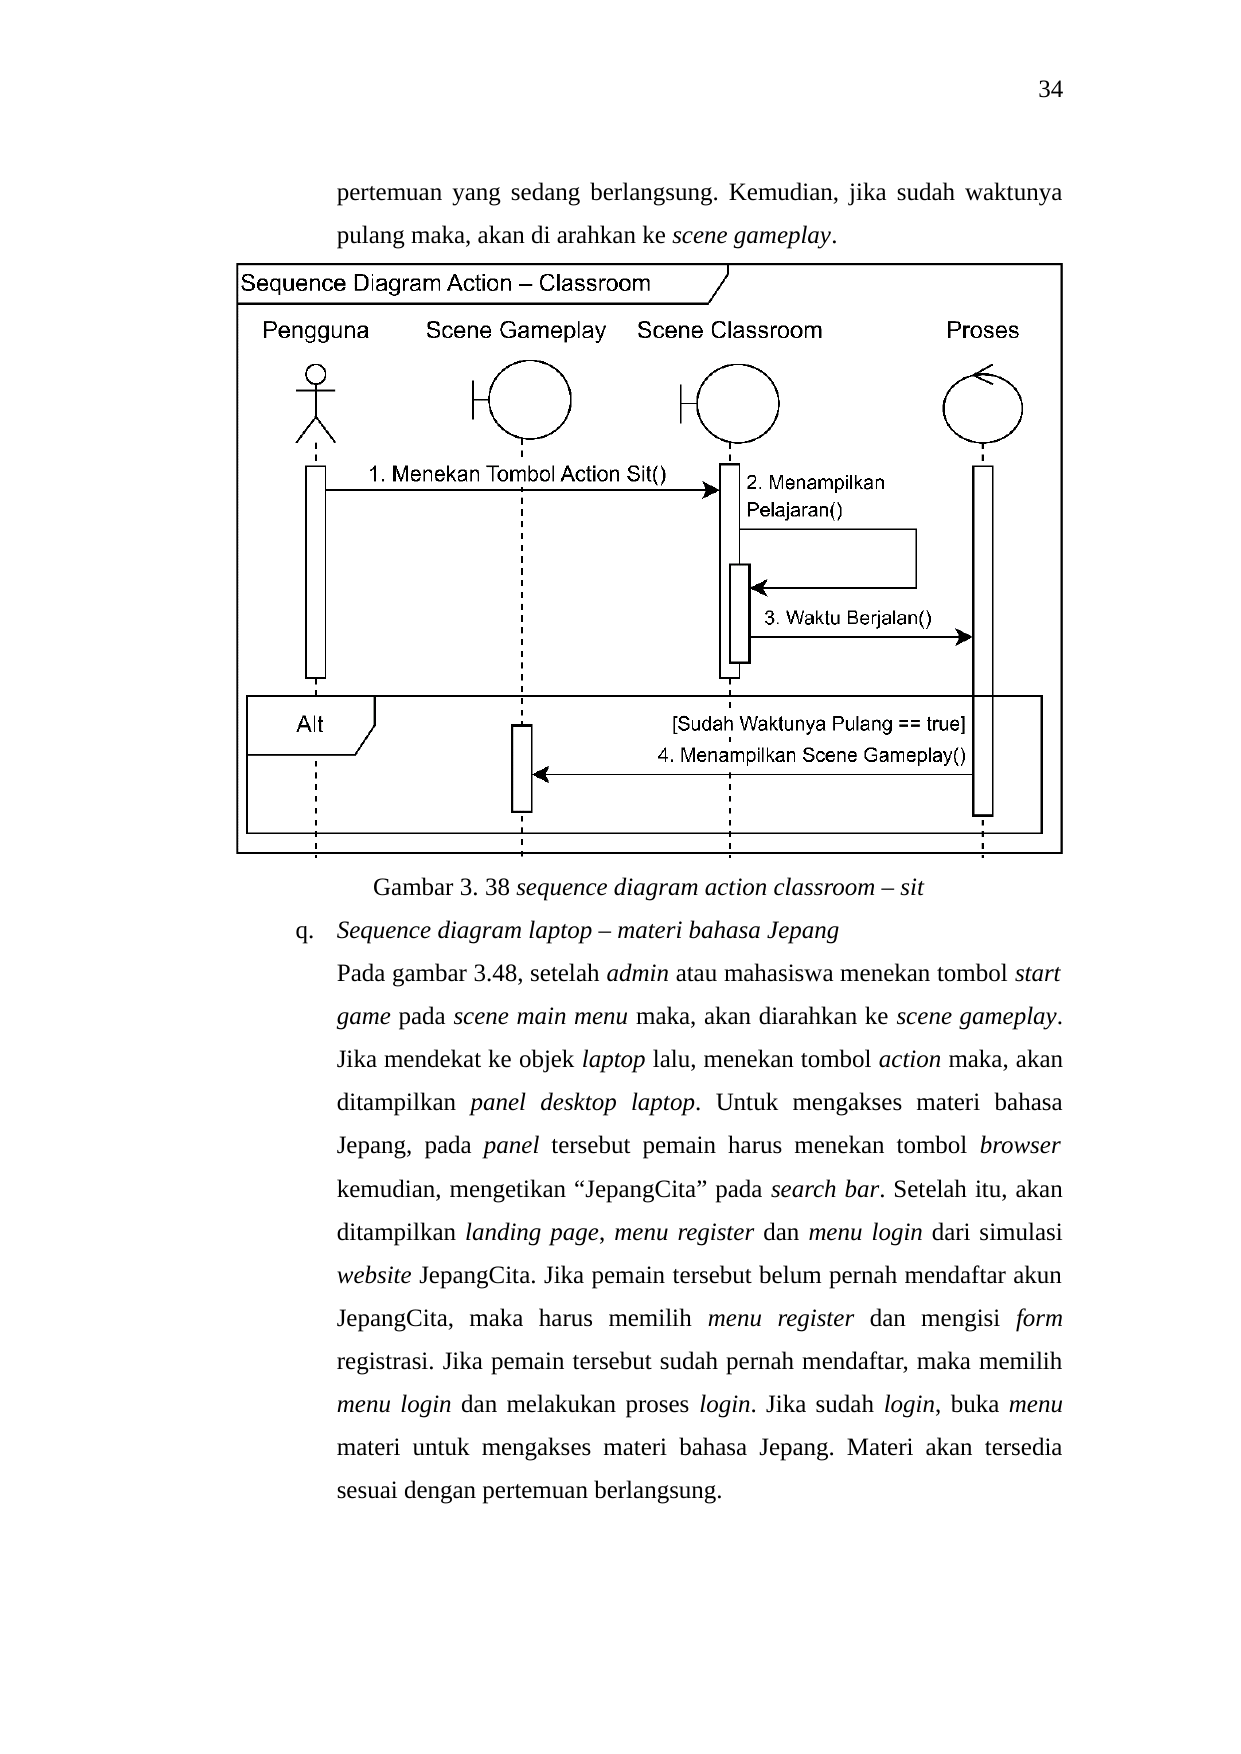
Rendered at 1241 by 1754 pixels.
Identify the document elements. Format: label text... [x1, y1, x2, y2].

list Sequence diagram laptop – materi bahasa Jepang [295, 915, 1063, 944]
text Gambar 3. 38 sequence diagram action classroom – sit [236, 872, 1063, 901]
picture [236, 263, 1063, 858]
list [337, 177, 1063, 249]
list Pada gambar 3.48, setelah admin atau mahasiswa menekan tombol start game pada scene main menu maka, akan diarahkan ke scene gameplay. Jika mendekat ke objek laptop lalu, menekan tombol action maka, akan ditampilkan panel desktop laptop. Untuk mengakses materi bahasa Jepang, pada panel tersebut pemain harus menekan tombol browser kemudian, mengetikan “JepangCita” pada search bar. Setelah itu, akan ditampilkan landing page, menu register dan menu login dari simulasi website JepangCita. Jika pemain tersebut belum pernah mendaftar akun JepangCita, maka harus memilih menu register dan mengisi form registrasi. Jika pemain tersebut sudah pernah mendaftar, maka memilih menu login dan melakukan proses login. Jika sudah login, buka menu materi untuk mengakses materi bahasa Jepang. Materi akan tersedia sesuai dengan pertemuan berlangsung. [337, 958, 1063, 1504]
